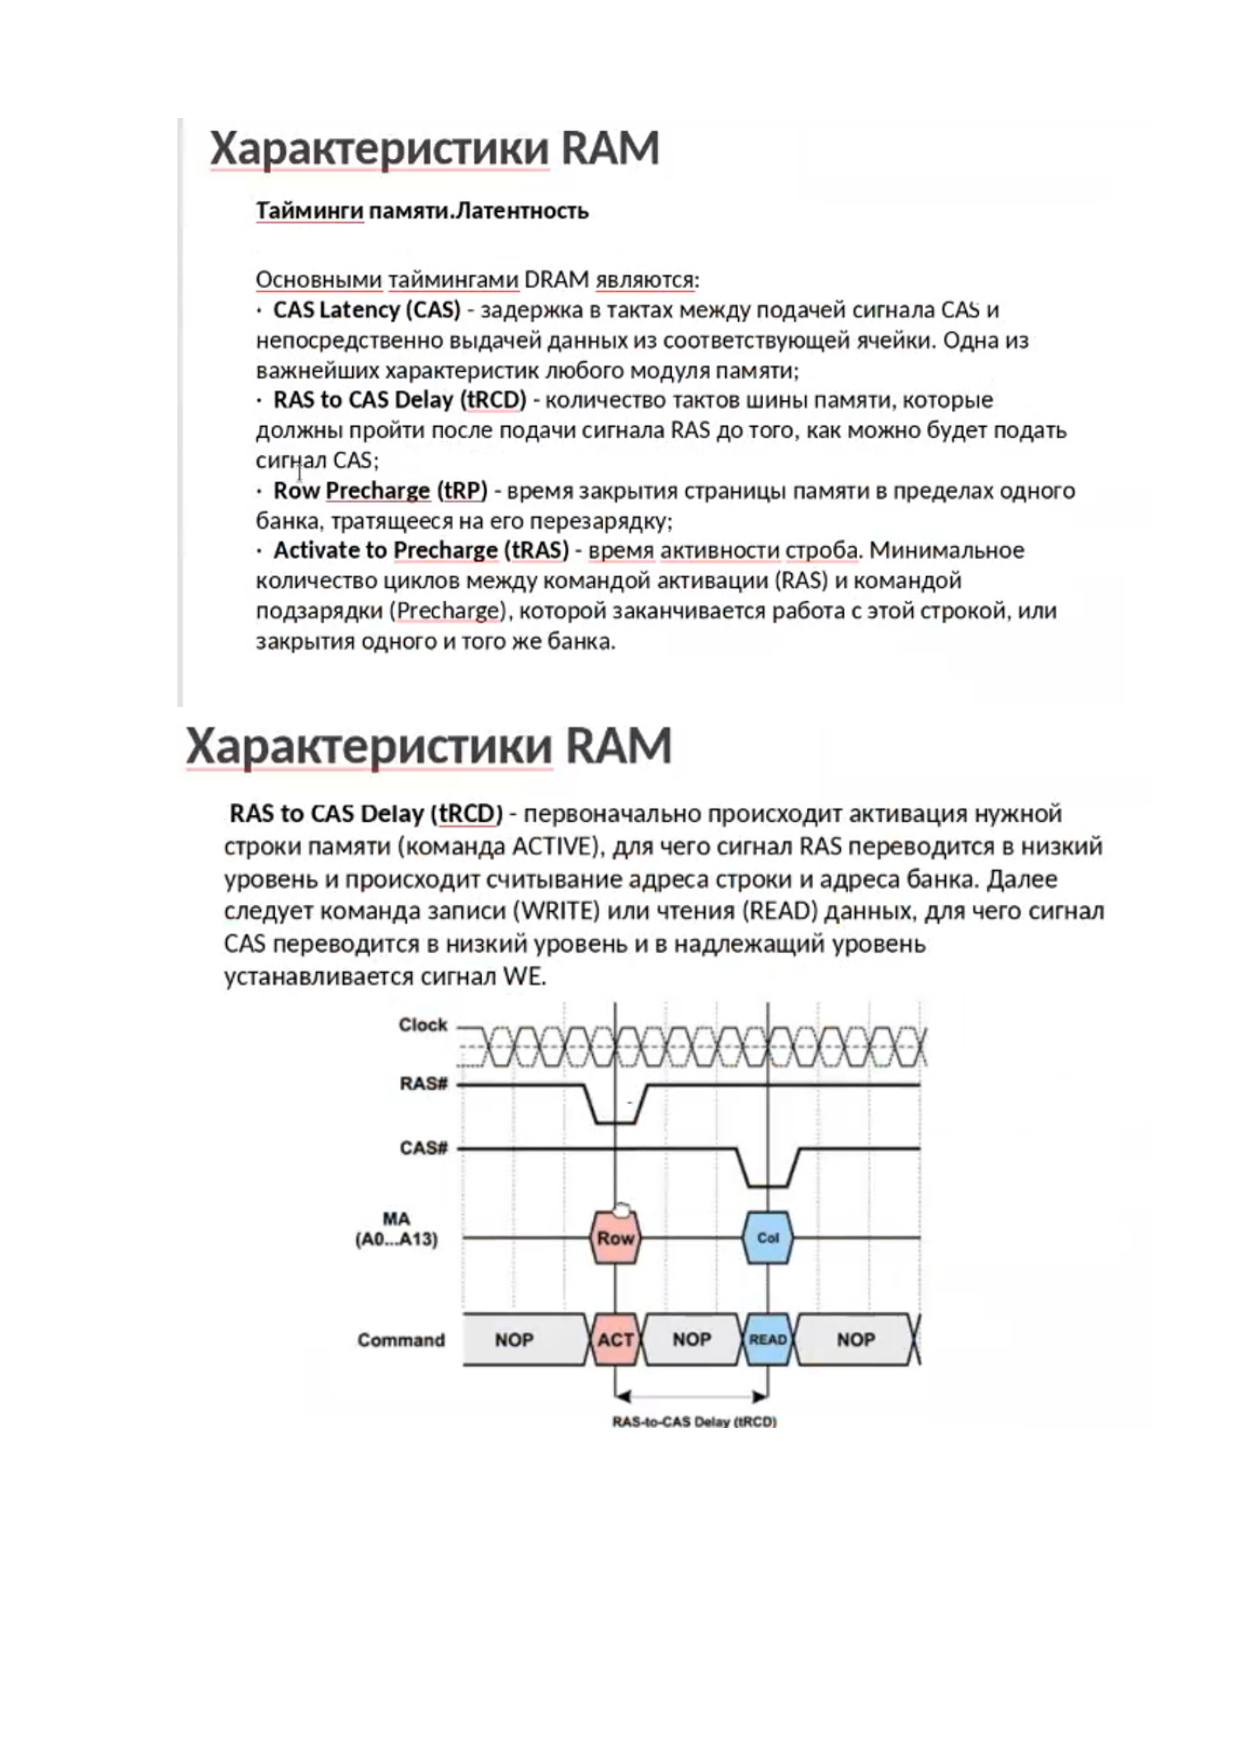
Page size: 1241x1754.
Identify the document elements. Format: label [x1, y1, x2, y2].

picture [177, 118, 1152, 707]
picture [177, 725, 1152, 1428]
